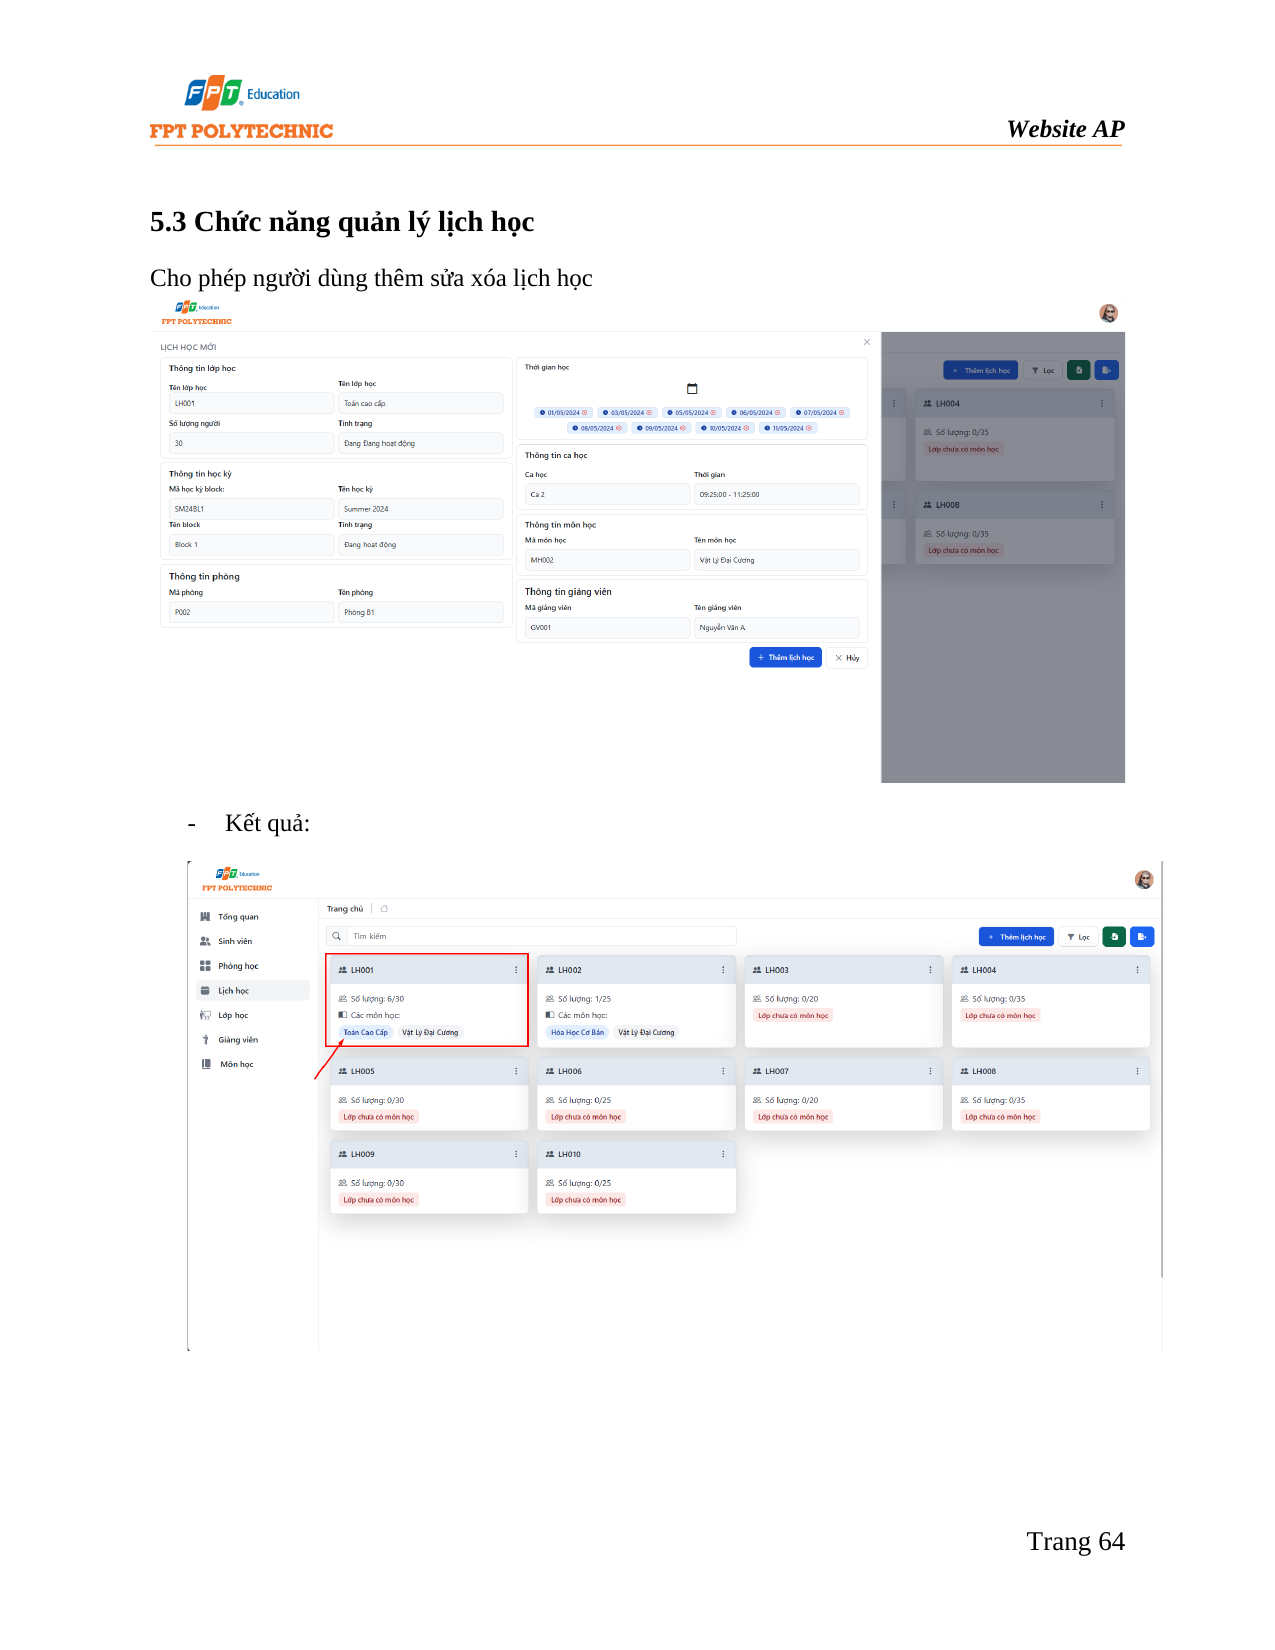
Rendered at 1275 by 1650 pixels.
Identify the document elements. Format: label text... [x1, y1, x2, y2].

text 5.3 Chức năng quản lý lịch học [150, 204, 1125, 237]
picture [187, 861, 1163, 1351]
picture [150, 296, 1125, 783]
text Cho phép người dùng thêm sửa xóa lịch học [150, 263, 1125, 296]
list Kết quả: [187, 808, 1125, 837]
picture [150, 75, 333, 138]
